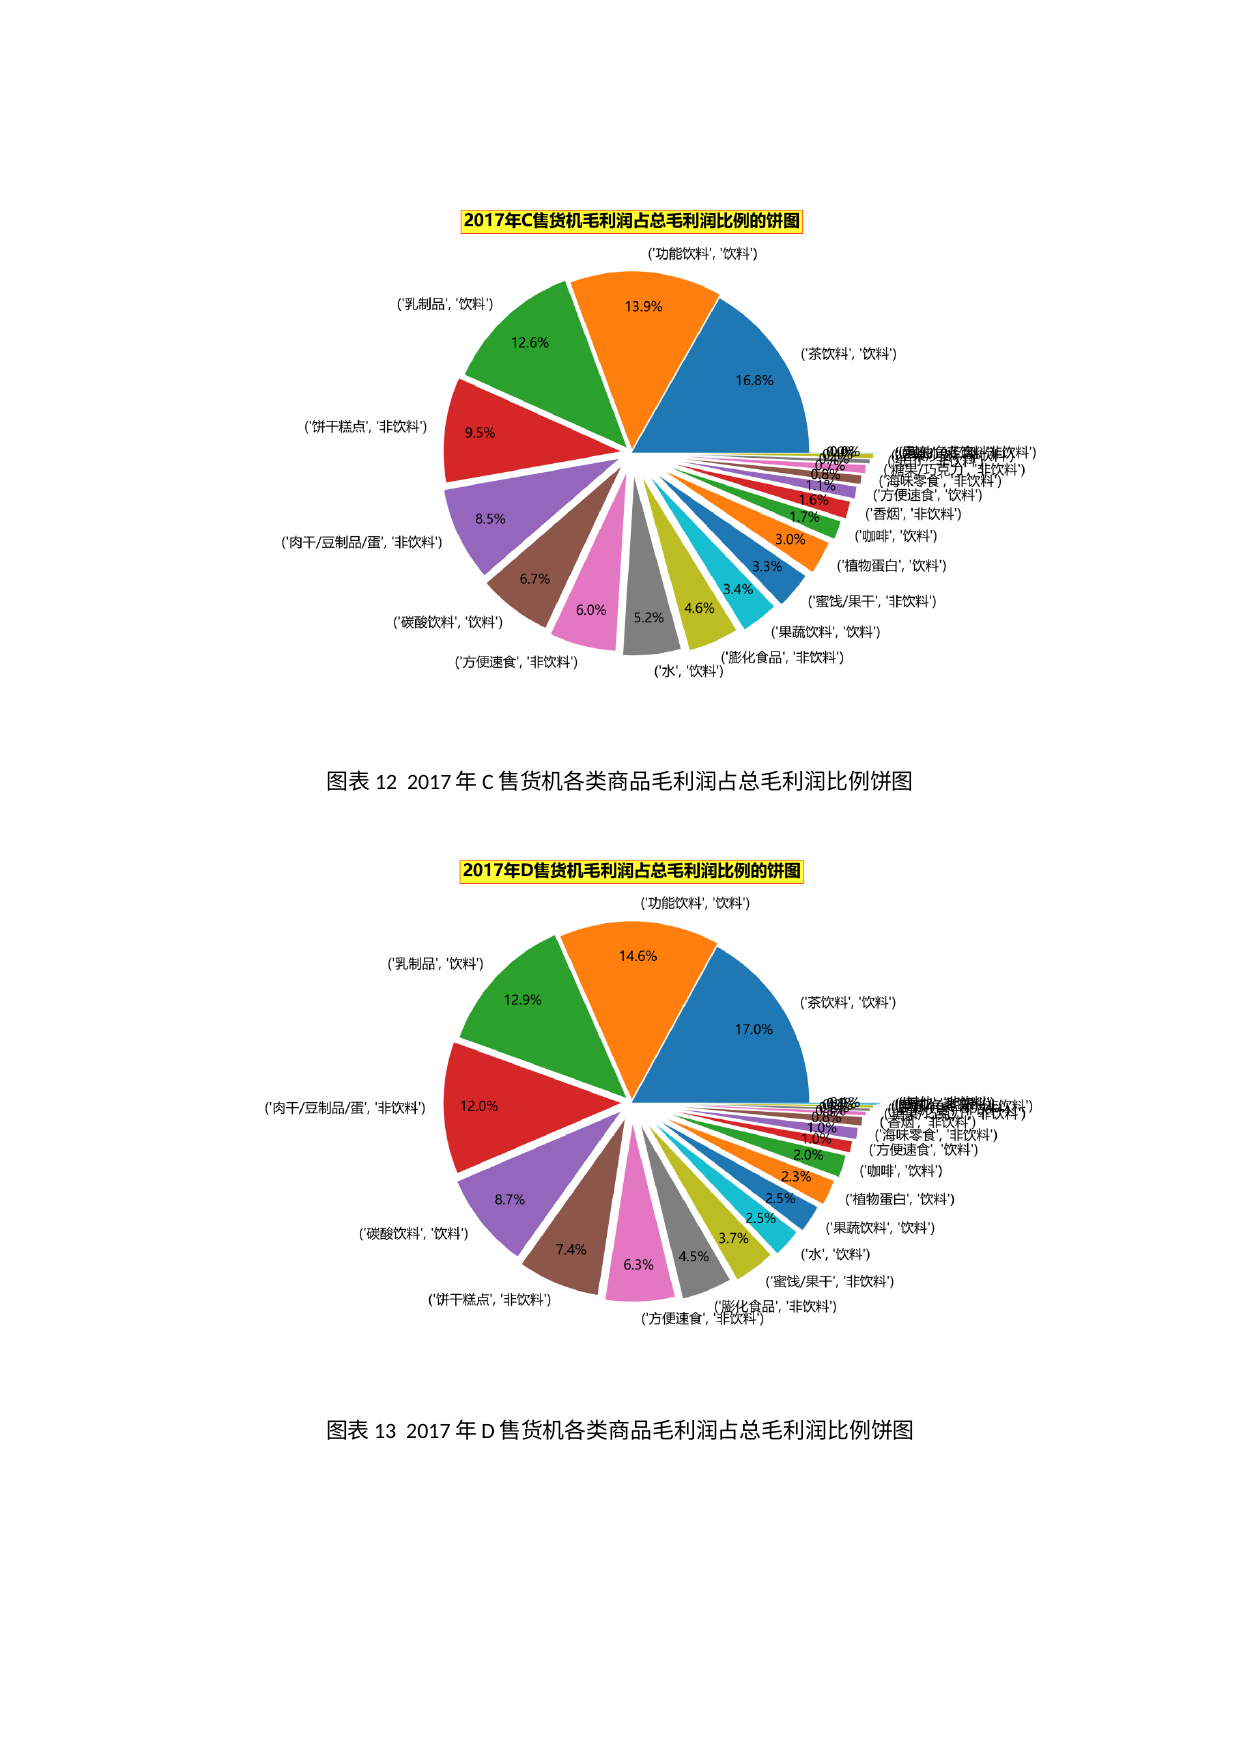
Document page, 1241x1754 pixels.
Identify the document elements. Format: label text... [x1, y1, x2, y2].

picture [188, 162, 1053, 738]
picture [188, 811, 1053, 1388]
